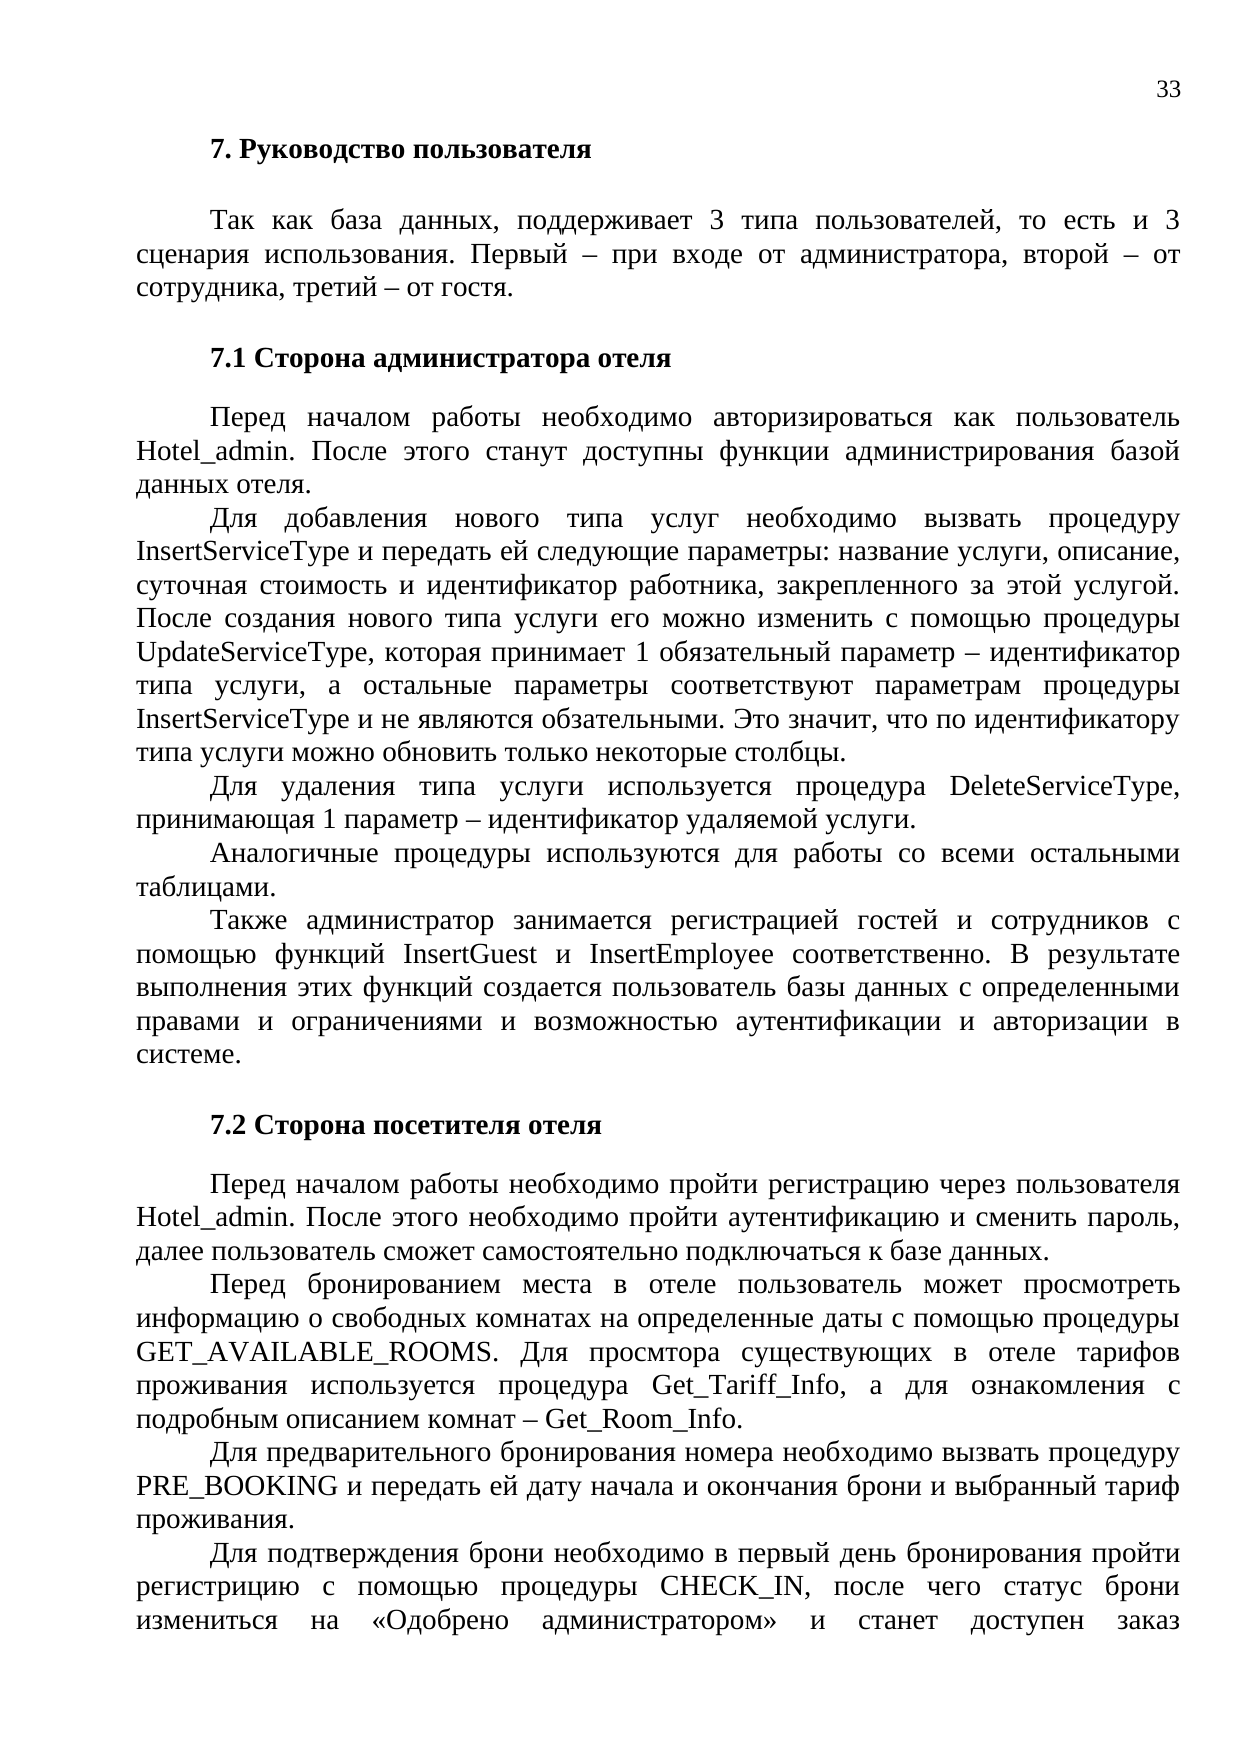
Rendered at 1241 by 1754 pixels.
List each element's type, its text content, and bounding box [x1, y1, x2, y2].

text Также администратор занимается регистрацией гостей и сотрудников с помощью функций InsertGuest и InsertEmployee соответственно. В результате выполнения этих функций создается пользователь базы данных с определенными правами и ограничениями и возможностью аутентификации и авторизации в системе. [136, 902, 1181, 1070]
text Для предварительного бронирования номера необходимо вызвать процедуру PRE_BOOKING и передать ей дату начала и окончания брони и выбранный тариф проживания. [136, 1434, 1181, 1535]
text Для добавления нового типа услуг необходимо вызвать процедуру InsertServiceType и передать ей следующие параметры: название услуги, описание, суточная стоимость и идентификатор работника, закрепленного за этой услугой. После создания нового типа услуги его можно изменить с помощью процедуры UpdateServiceType, которая принимает 1 обязательный параметр – идентификатор типа услуги, а остальные параметры соответствуют параметрам процедуры InsertServiceType и не являются обзательными. Это значит, что по идентификатору типа услуги можно обновить только некоторые столбцы. [136, 500, 1181, 768]
text Перед бронированием места в отеле пользователь может просмотреть информацию о свободных комнатах на определенные даты с помощью процедуры GET_AVAILABLE_ROOMS. Для просмтора существующих в отеле тарифов проживания используется процедура Get_Tariff_Info, а для ознакомления с подробным описанием комнат – Get_Room_Info. [136, 1267, 1181, 1434]
text 7.2 Сторона посетителя отеля [136, 1107, 1181, 1141]
text Перед началом работы необходимо пройти регистрацию через пользователя Hotel_admin. После этого необходимо пройти аутентификацию и сменить пароль, далее пользователь сможет самостоятельно подключаться к базе данных. [136, 1166, 1181, 1267]
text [136, 1535, 1181, 1636]
text 7.1 Сторона администратора отеля [136, 341, 1181, 374]
text Так как база данных, поддерживает 3 типа пользователей, то есть и 3 сценария использования. Первый – при входе от администратора, второй – от сотрудника, третий – от гостя. [136, 202, 1181, 303]
text Перед началом работы необходимо авторизироваться как пользователь Hotel_admin. После этого станут доступны функции администрирования базой данных отеля. [136, 399, 1181, 500]
text Аналогичные процедуры используются для работы со всеми остальными таблицами. [136, 835, 1181, 902]
text Для удаления типа услуги используется процедура DeleteServiceType, принимающая 1 параметр – идентификатор удаляемой услуги. [136, 768, 1181, 835]
text 7. Руководство пользователя [136, 131, 1181, 165]
